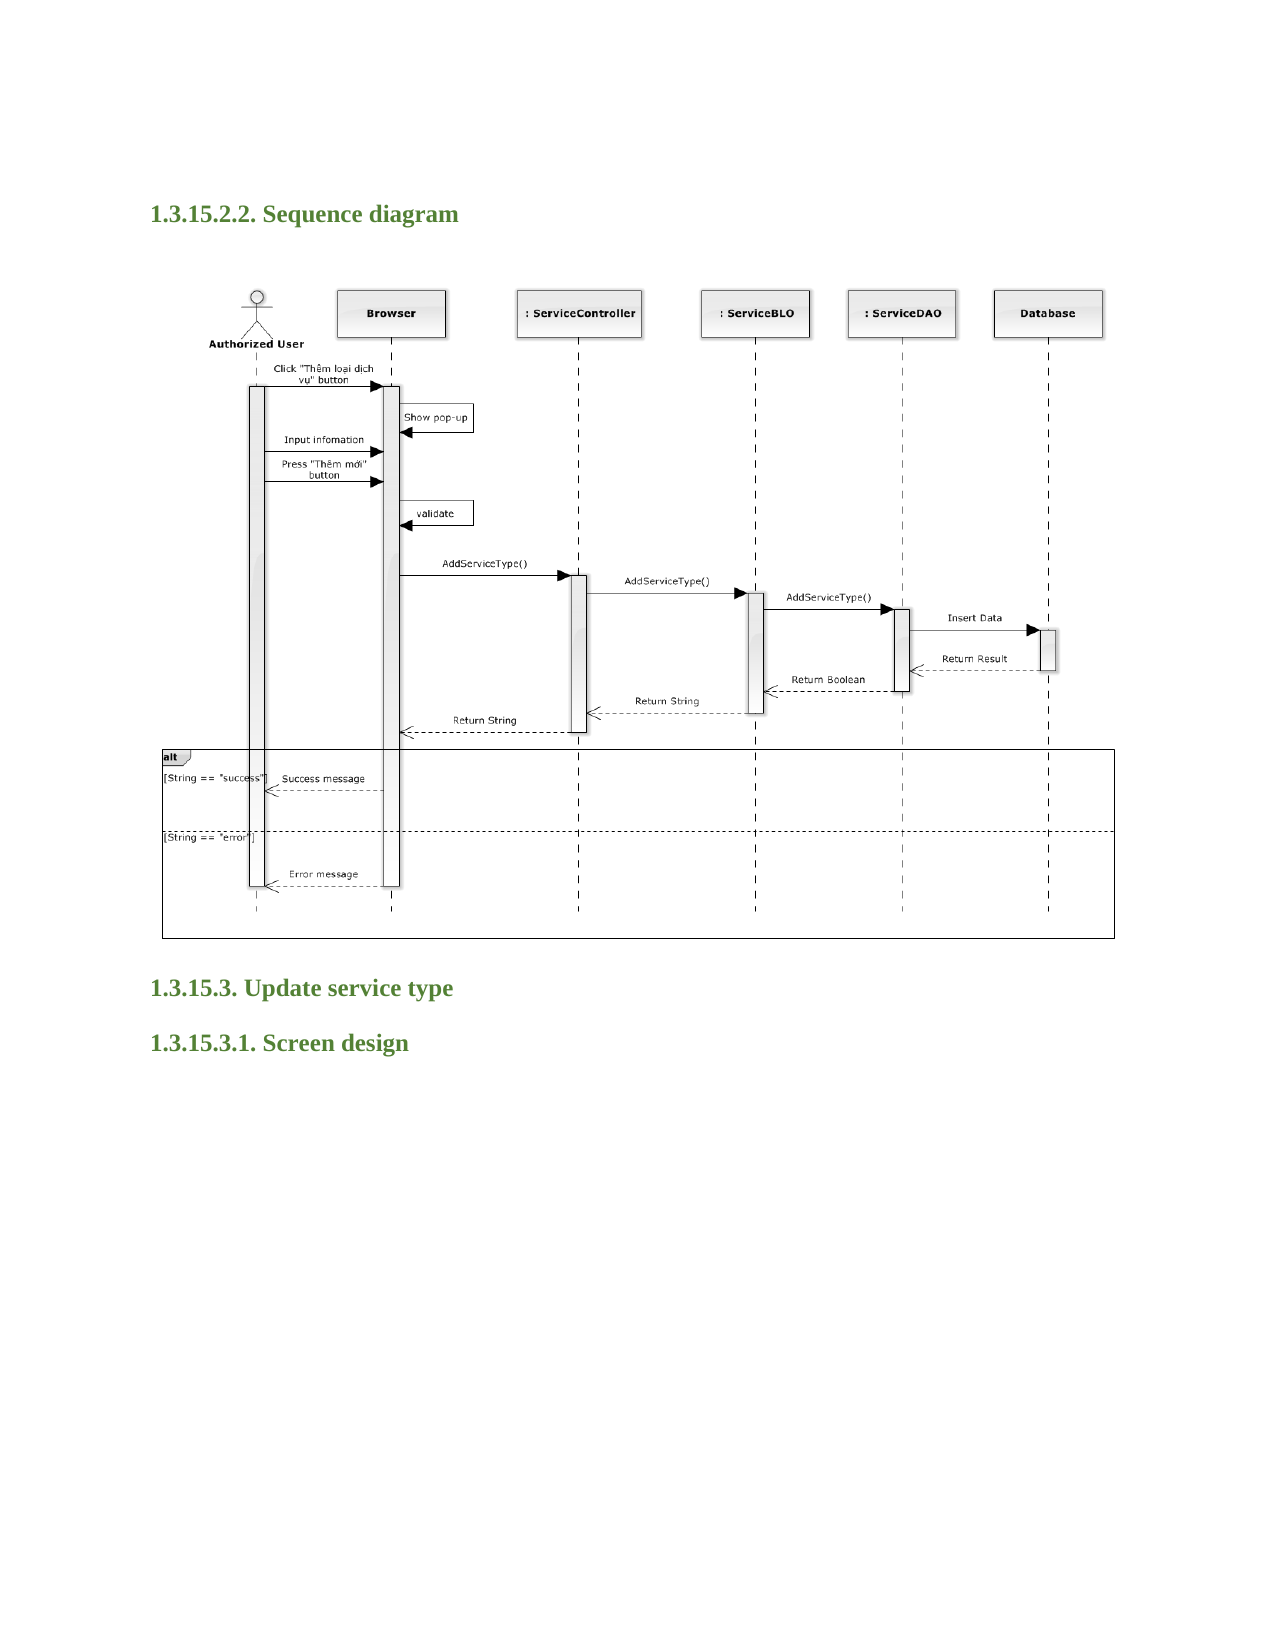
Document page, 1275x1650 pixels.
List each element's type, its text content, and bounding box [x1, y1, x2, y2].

subtitle Sequence diagram [150, 199, 1125, 228]
subtitle Screen design [150, 1028, 1125, 1057]
subtitle Update service type [150, 973, 1125, 1002]
picture [150, 244, 1125, 950]
